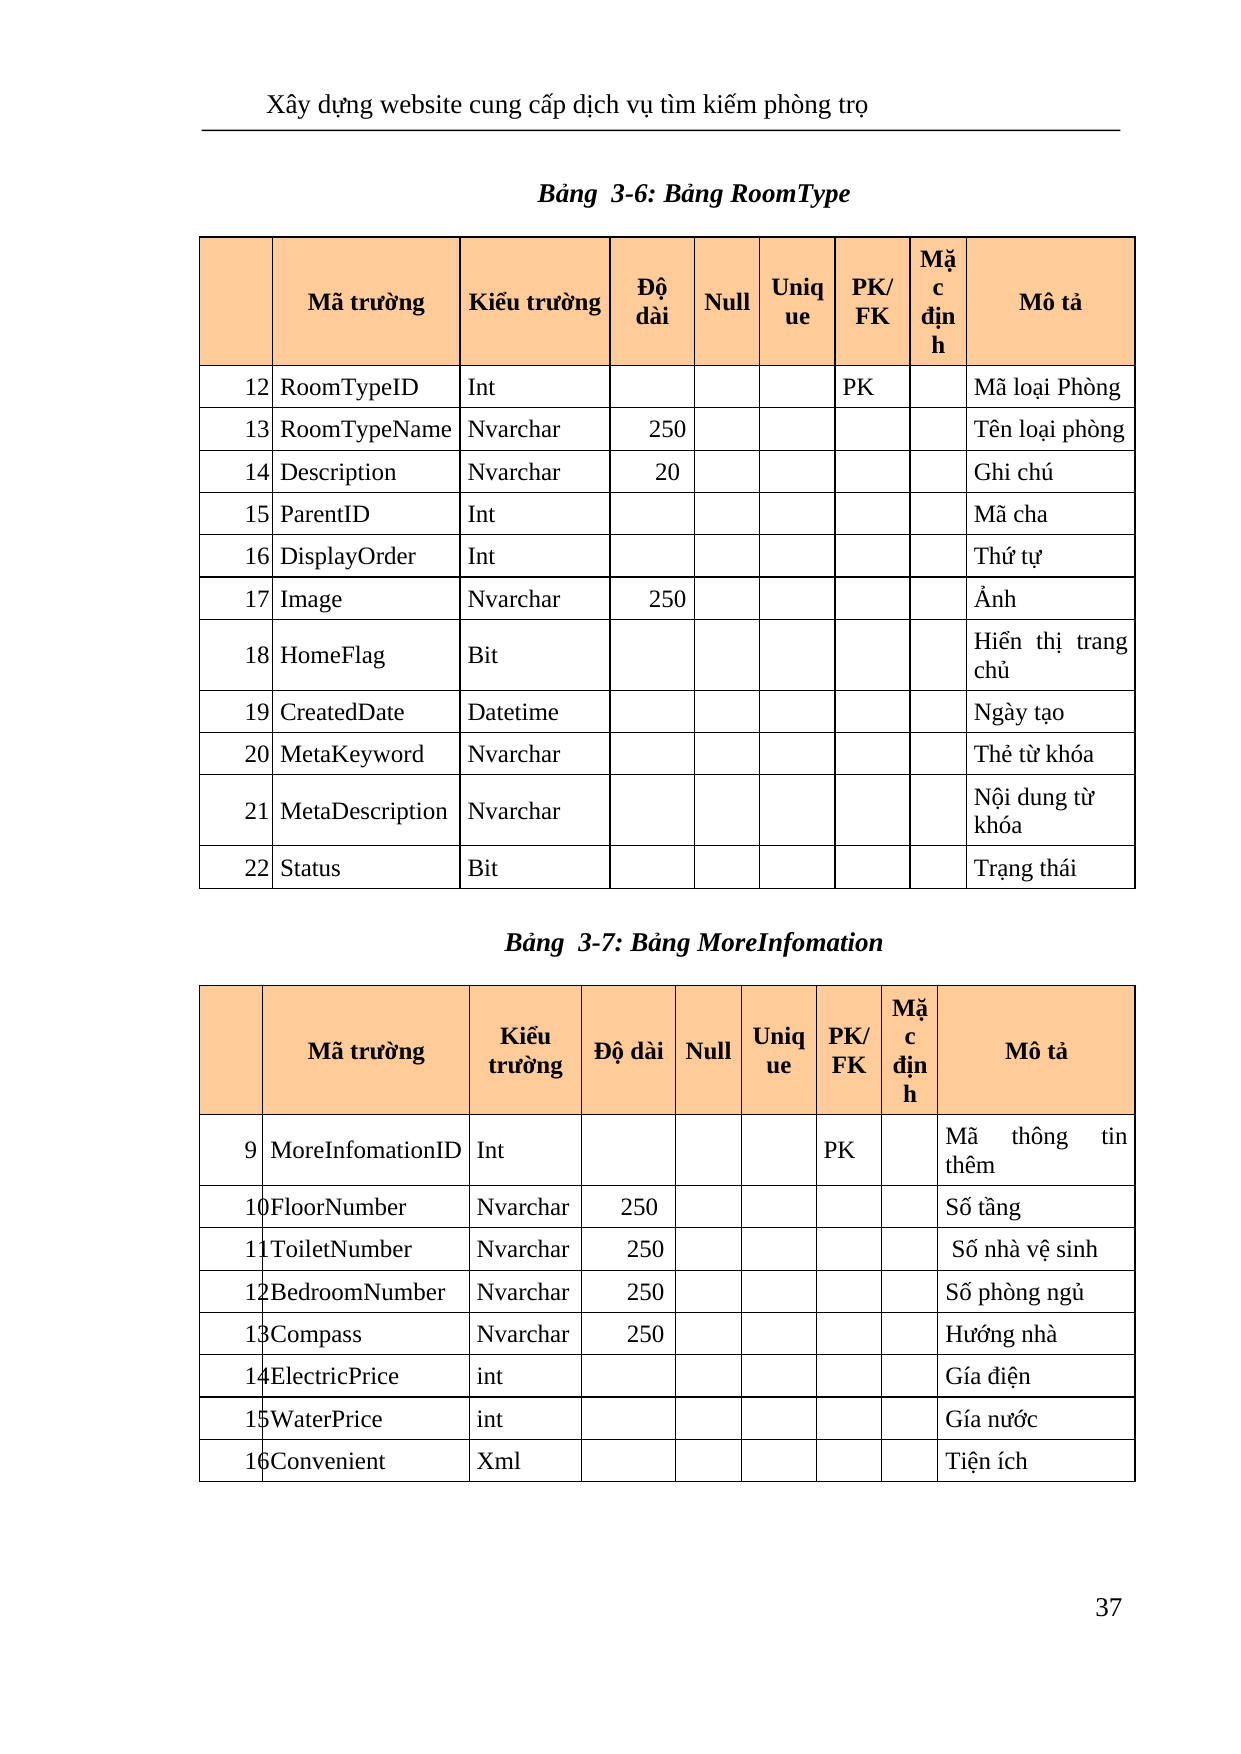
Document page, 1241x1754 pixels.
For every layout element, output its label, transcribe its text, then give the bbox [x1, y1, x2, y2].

table_cell [676, 1186, 741, 1227]
table_cell [760, 846, 834, 888]
table_cell 250 [582, 1228, 675, 1269]
table_cell Thứ tự [967, 535, 1134, 576]
table_cell [695, 775, 759, 845]
table_header Kiểu trường [470, 986, 581, 1114]
table_cell ElectricPrice [263, 1355, 469, 1396]
table_header PK/ FK [817, 986, 881, 1114]
table_header Mô tả [967, 238, 1134, 365]
table_cell [760, 691, 834, 732]
table_cell MetaDescription [273, 775, 459, 845]
table_cell [676, 1115, 741, 1185]
table_cell int [470, 1355, 581, 1396]
table_header # [200, 986, 262, 1114]
table_cell PK [836, 366, 909, 407]
table_cell [200, 408, 272, 449]
table_cell [582, 1355, 675, 1396]
table_cell [695, 846, 759, 888]
table_cell [611, 493, 694, 534]
table_cell Int [470, 1115, 581, 1185]
table_cell [882, 1186, 937, 1227]
table_cell [200, 1115, 262, 1185]
table_cell Trạng thái [967, 846, 1134, 888]
table_cell [836, 620, 909, 690]
table_cell [760, 775, 834, 845]
table_cell ParentID [273, 493, 459, 534]
table_cell [911, 451, 966, 492]
table_header Độ dài [611, 238, 694, 365]
table_cell [582, 1115, 675, 1185]
table_cell 250 [611, 578, 694, 619]
table_cell RoomTypeID [273, 366, 459, 407]
table_cell [911, 775, 966, 845]
table_cell [200, 1398, 262, 1439]
table_cell [200, 1271, 262, 1312]
table_header Mã trường [263, 986, 469, 1114]
table_cell [200, 366, 272, 407]
table_header # [200, 238, 272, 365]
table_cell [882, 1271, 937, 1312]
table_cell [760, 535, 834, 576]
table_cell [200, 1186, 262, 1227]
table_cell [760, 366, 834, 407]
table_cell [760, 620, 834, 690]
table_cell Nvarchar [470, 1228, 581, 1269]
table_cell [836, 578, 909, 619]
table_cell [911, 733, 966, 774]
table_cell [611, 846, 694, 888]
table_cell [836, 493, 909, 534]
table_cell [882, 1440, 937, 1481]
table_cell CreatedDate [273, 691, 459, 732]
table_cell [695, 535, 759, 576]
table_cell [200, 1228, 262, 1269]
table_cell Image [273, 578, 459, 619]
table_header PK/ FK [836, 238, 909, 365]
table_header Unique [760, 238, 834, 365]
table_cell Int [461, 366, 609, 407]
table_cell Gía nước [938, 1398, 1134, 1439]
table_cell [836, 691, 909, 732]
table_cell [611, 775, 694, 845]
table_cell [911, 846, 966, 888]
table_cell [200, 493, 272, 534]
table_cell DisplayOrder [273, 535, 459, 576]
table_cell [676, 1313, 741, 1354]
table_cell [742, 1271, 816, 1312]
table_cell Compass [263, 1313, 469, 1354]
table_cell Nvarchar [461, 451, 609, 492]
table_cell ToiletNumber [263, 1228, 469, 1269]
table_cell [200, 733, 272, 774]
table_cell Hiển thị trang chủ [967, 620, 1134, 690]
table_cell [695, 691, 759, 732]
table_cell [611, 366, 694, 407]
table_cell [882, 1398, 937, 1439]
table_cell [836, 451, 909, 492]
table_cell [611, 620, 694, 690]
table_header Mặc định [882, 986, 937, 1114]
table_cell [836, 535, 909, 576]
table_cell [676, 1398, 741, 1439]
table_cell [676, 1440, 741, 1481]
table_cell Description [273, 451, 459, 492]
table_header Null [695, 238, 759, 365]
table_cell Thẻ từ khóa [967, 733, 1134, 774]
table_cell [911, 408, 966, 449]
table_cell [742, 1440, 816, 1481]
table_cell [742, 1115, 816, 1185]
table_cell Int [461, 493, 609, 534]
table_cell Nvarchar [470, 1186, 581, 1227]
table_cell Ngày tạo [967, 691, 1134, 732]
table_cell 20 [611, 451, 694, 492]
table_cell [200, 691, 272, 732]
table_cell [611, 691, 694, 732]
table_cell [611, 733, 694, 774]
table_cell [882, 1313, 937, 1354]
table_cell PK [817, 1115, 881, 1185]
table_cell Mã thông tin thêm [938, 1115, 1134, 1185]
table_cell RoomTypeName [273, 408, 459, 449]
table_cell BedroomNumber [263, 1271, 469, 1312]
table_cell [742, 1398, 816, 1439]
table_cell [882, 1355, 937, 1396]
table_cell Số phòng ngủ [938, 1271, 1134, 1312]
table_header Mô tả [938, 986, 1134, 1114]
table_cell [676, 1355, 741, 1396]
table_cell [836, 733, 909, 774]
table_cell Nvarchar [461, 775, 609, 845]
table_cell [695, 620, 759, 690]
table_cell [676, 1228, 741, 1269]
table_cell [836, 846, 909, 888]
table_cell [911, 578, 966, 619]
table_cell Nội dung từ khóa [967, 775, 1134, 845]
table_cell HomeFlag [273, 620, 459, 690]
table_cell Mã cha [967, 493, 1134, 534]
table_cell [695, 733, 759, 774]
table_cell Nvarchar [461, 408, 609, 449]
table_cell [695, 578, 759, 619]
table_cell [695, 451, 759, 492]
table_cell int [470, 1398, 581, 1439]
table_cell Convenient [263, 1440, 469, 1481]
table_cell [200, 535, 272, 576]
table_cell Nvarchar [461, 733, 609, 774]
table_cell [760, 451, 834, 492]
table_cell [882, 1228, 937, 1269]
table_cell MetaKeyword [273, 733, 459, 774]
table_cell [911, 620, 966, 690]
table_cell Nvarchar [470, 1271, 581, 1312]
table_cell [200, 775, 272, 845]
table_cell [760, 733, 834, 774]
table_cell [695, 366, 759, 407]
table_header Mã trường [273, 238, 459, 365]
table_cell 250 [582, 1271, 675, 1312]
table_cell [911, 691, 966, 732]
table_cell Tên loại phòng [967, 408, 1134, 449]
table_cell [200, 578, 272, 619]
table_cell [200, 620, 272, 690]
table_cell Tiện ích [938, 1440, 1134, 1481]
table_cell [200, 451, 272, 492]
table_cell [760, 493, 834, 534]
table_cell 250 [582, 1186, 675, 1227]
table_cell Số nhà vệ sinh [938, 1228, 1134, 1269]
table_cell Mã loại Phòng [967, 366, 1134, 407]
table_cell [836, 408, 909, 449]
table_cell 250 [582, 1313, 675, 1354]
table_cell [200, 846, 272, 888]
table_cell Nvarchar [470, 1313, 581, 1354]
table_header Kiểu trường [461, 238, 609, 365]
table_cell [742, 1186, 816, 1227]
table_header Null [676, 986, 741, 1114]
table_cell [911, 366, 966, 407]
table_cell FloorNumber [263, 1186, 469, 1227]
table_cell Bit [461, 620, 609, 690]
table_cell [760, 408, 834, 449]
table_cell Ghi chú [967, 451, 1134, 492]
table_cell [200, 1355, 262, 1396]
table_cell [817, 1186, 881, 1227]
table_cell [200, 1440, 262, 1481]
table_cell [817, 1228, 881, 1269]
table_cell [582, 1440, 675, 1481]
table_cell [742, 1313, 816, 1354]
table_cell [817, 1271, 881, 1312]
table_cell [817, 1313, 881, 1354]
table_cell [911, 493, 966, 534]
table_cell Xml [470, 1440, 581, 1481]
table_cell [611, 535, 694, 576]
table_cell [582, 1398, 675, 1439]
table_header Độ dài [582, 986, 675, 1114]
table_cell [817, 1440, 881, 1481]
table_cell [200, 1313, 262, 1354]
table_cell Status [273, 846, 459, 888]
table_cell [742, 1355, 816, 1396]
table_header Unique [742, 986, 816, 1114]
table_cell [836, 775, 909, 845]
table_cell MoreInfomationID [263, 1115, 469, 1185]
table_cell [742, 1228, 816, 1269]
table_cell Datetime [461, 691, 609, 732]
table_cell Bit [461, 846, 609, 888]
table_cell [695, 493, 759, 534]
table_cell [676, 1271, 741, 1312]
table_cell WaterPrice [263, 1398, 469, 1439]
table_cell Ảnh [967, 578, 1134, 619]
table_cell [760, 578, 834, 619]
table_cell Nvarchar [461, 578, 609, 619]
table_cell [817, 1398, 881, 1439]
table_cell [817, 1355, 881, 1396]
table_cell Hướng nhà [938, 1313, 1134, 1354]
table_cell Số tầng [938, 1186, 1134, 1227]
table_header Mặc định [911, 238, 966, 365]
table_cell [911, 535, 966, 576]
table_cell [882, 1115, 937, 1185]
table_cell Int [461, 535, 609, 576]
table_cell [695, 408, 759, 449]
table_cell Gía điện [938, 1355, 1134, 1396]
table_cell 250 [611, 408, 694, 449]
